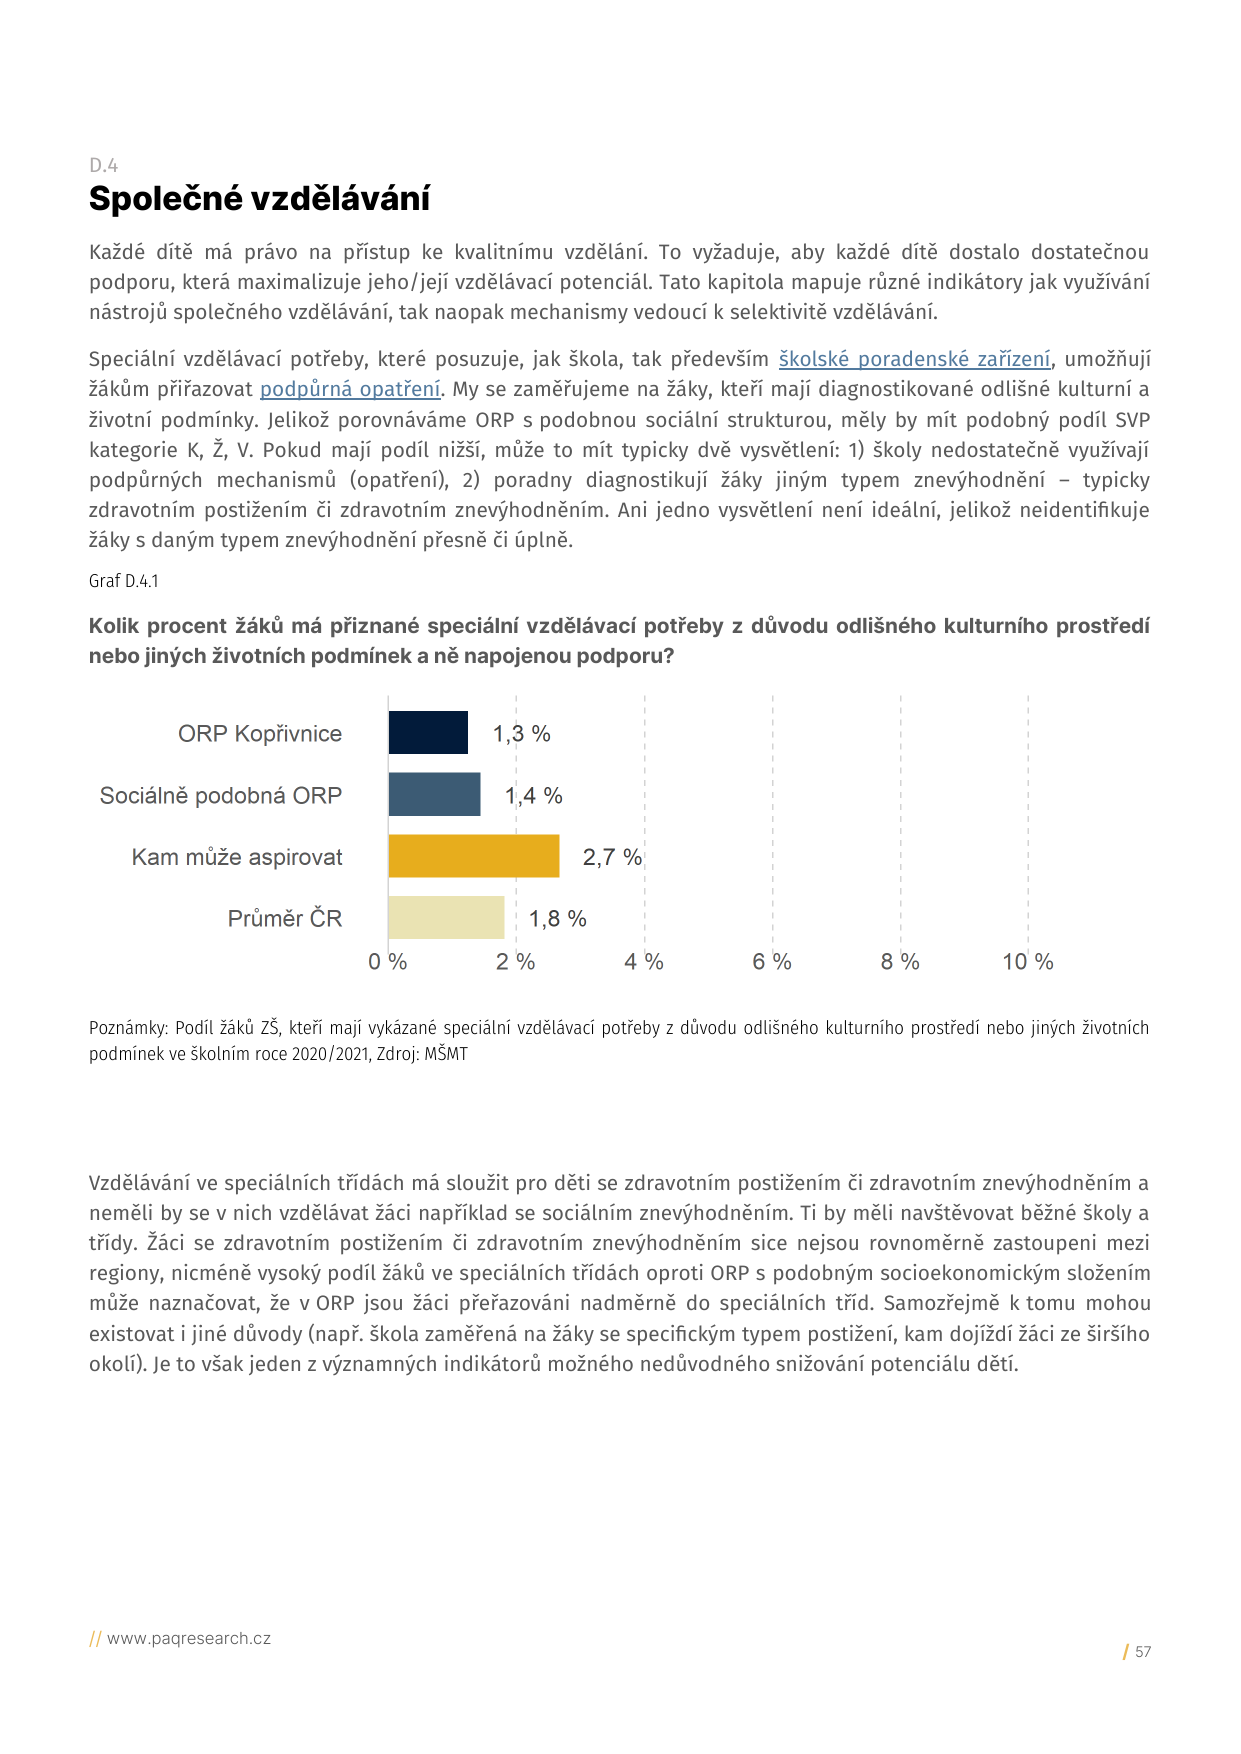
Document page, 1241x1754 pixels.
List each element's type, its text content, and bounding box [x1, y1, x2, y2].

text Každé dítě má právo na přístup ke kvalitnímu vzdělání. To vyžaduje, aby každé dítě dostalo dostatečnou podporu, která maximalizuje jeho/její vzdělávací potenciál. Tato kapitola mapuje různé indikátory jak využívání nástrojů společného vzdělávání, tak naopak mechanismy vedoucí k selektivitě vzdělávání. [89, 235, 1152, 325]
text Poznámky: Podíl žáků ZŠ, kteří mají vykázané speciální vzdělávací potřeby z důvodu odlišného kulturního prostředí nebo jiných životních podmínek ve školním roce 2020/2021, Zdroj: MŠMT [89, 1017, 1152, 1065]
text Graf D.4.1 [89, 570, 1152, 593]
subtitle Společné vzdělávání [89, 178, 1152, 218]
picture [88, 668, 1139, 1001]
text D.4 [89, 148, 1152, 178]
text Kolik procent žáků má přiznané speciální vzdělávací potřeby z důvodu odlišného kulturního prostředí nebo jiných životních podmínek a ně napojenou podporu? [89, 608, 1152, 669]
text Vzdělávání ve speciálních třídách má sloužit pro děti se zdravotním postižením či zdravotním znevýhodněním a neměli by se v nich vzdělávat žáci například se sociálním znevýhodněním. Ti by měli navštěvovat běžné školy a třídy. Žáci se zdravotním postižením či zdravotním znevýhodněním sice nejsou rovnoměrně zastoupeni mezi regiony, nicméně vysoký podíl žáků ve speciálních třídách oproti ORP s podobným socioekonomickým složením může naznačovat, že v ORP jsou žáci přeřazováni nadměrně do speciálních tříd. Samozřejmě k tomu mohou existovat i jiné důvody (např. škola zaměřená na žáky se specifickým typem postižení, kam dojíždí žáci ze širšího okolí). Je to však jeden z významných indikátorů možného nedůvodného snižování potenciálu dětí. [89, 1165, 1152, 1377]
text Speciální vzdělávací potřeby, které posuzuje, jak škola, tak především školské poradenské zařízení, umožňují žákům přiřazovat podpůrná opatření. My se zaměřujeme na žáky, kteří mají diagnostikované odlišné kulturní a životní podmínky. Jelikož porovnáváme ORP s podobnou sociální strukturou, měly by mít podobný podíl SVP kategorie K, Ž, V. Pokud mají podíl nižší, může to mít typicky dvě vysvětlení: 1) školy nedostatečně využívají podpůrných mechanismů (opatření), 2) poradny diagnostikují žáky jiným typem znevýhodnění – typicky zdravotním postižením či zdravotním znevýhodněním. Ani jedno vysvětlení není ideální, jelikož neidentifikuje žáky s daným typem znevýhodnění přesně či úplně. [89, 342, 1152, 553]
